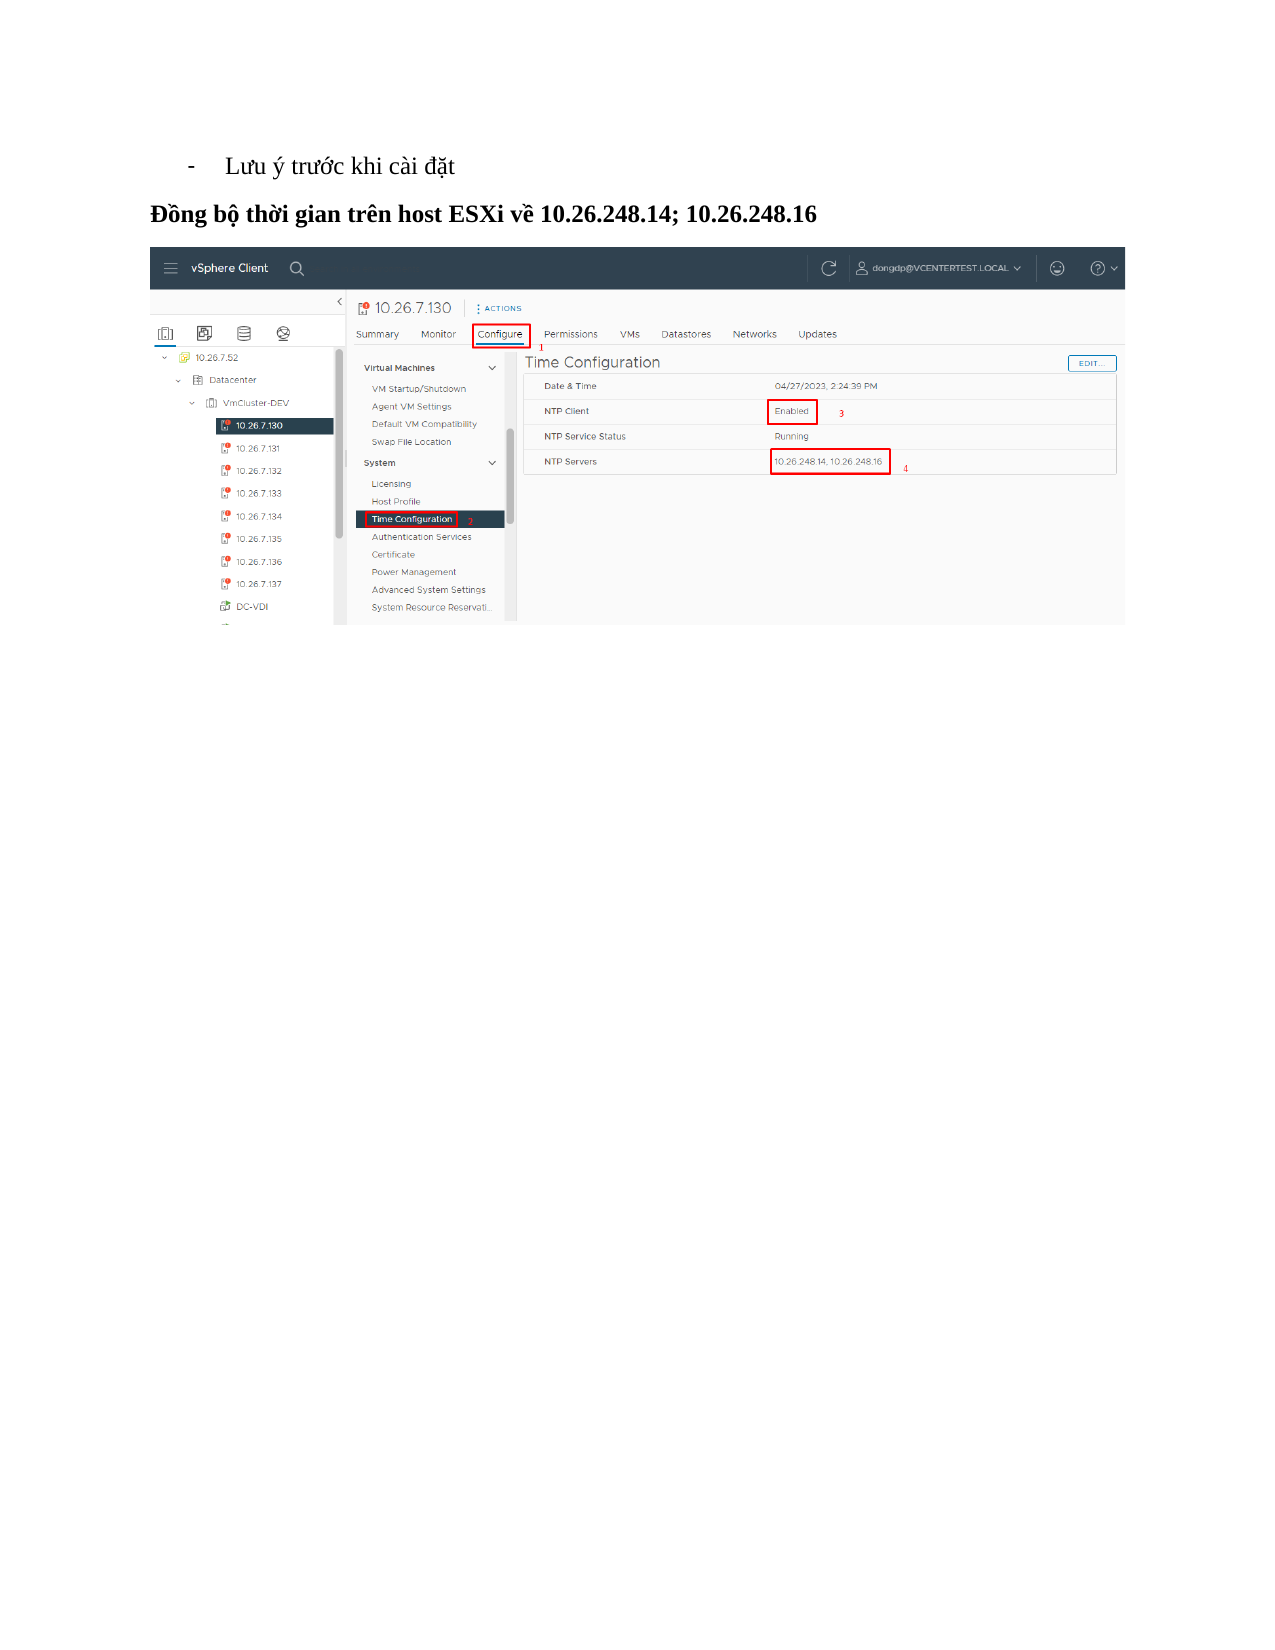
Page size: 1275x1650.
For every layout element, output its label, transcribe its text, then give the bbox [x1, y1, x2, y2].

text Đồng bộ thời gian trên host ESXi về 10.26.248.14; 10.26.248.16 [150, 199, 1125, 228]
list Lưu ý trước khi cài đặt [187, 150, 1125, 181]
picture [150, 247, 1125, 625]
